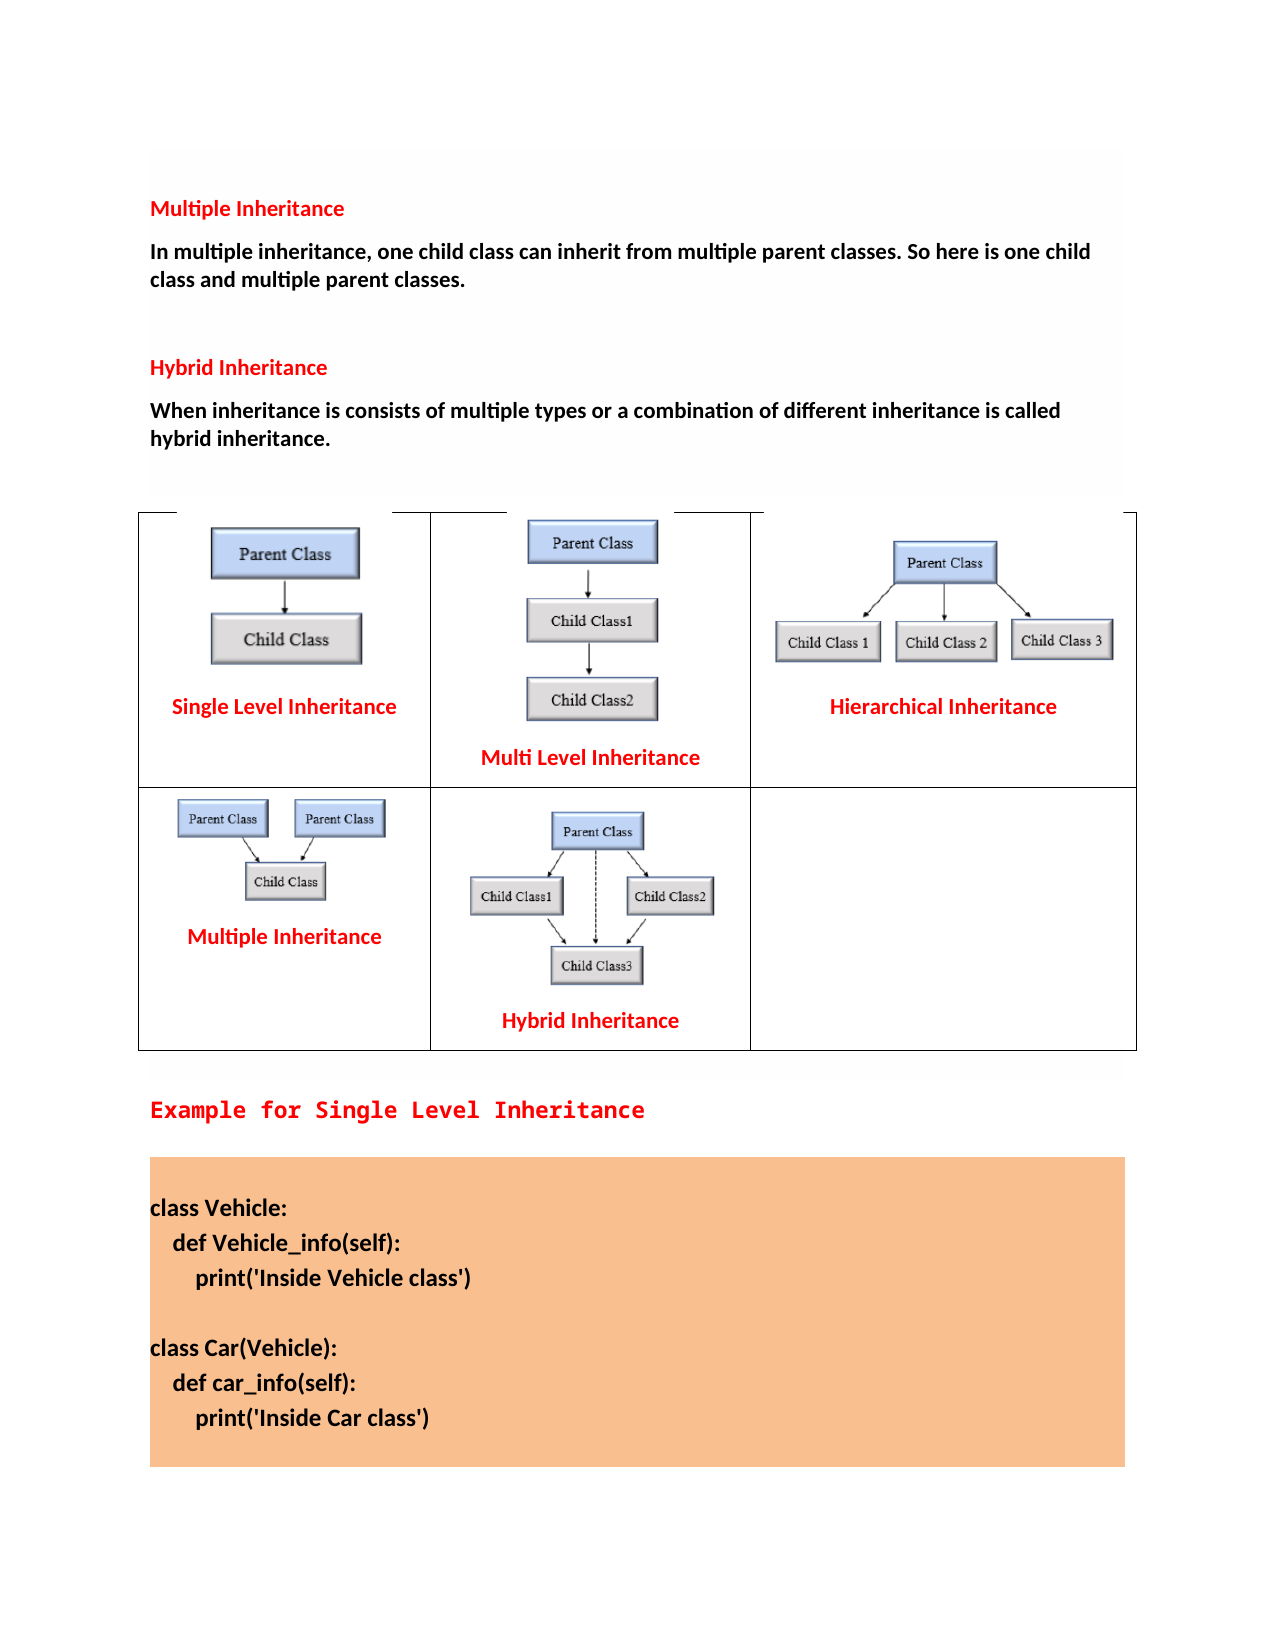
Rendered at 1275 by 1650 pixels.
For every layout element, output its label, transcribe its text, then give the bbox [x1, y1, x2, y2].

picture [506, 512, 675, 728]
text def car_info(self): [150, 1367, 1125, 1397]
text Example for Single Level Inheritance [150, 1094, 1125, 1126]
picture [447, 788, 734, 991]
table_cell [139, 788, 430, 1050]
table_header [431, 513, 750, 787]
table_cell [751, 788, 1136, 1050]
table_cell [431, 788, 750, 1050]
text class Vehicle: [150, 1192, 1125, 1222]
text def Vehicle_info(self): [150, 1227, 1125, 1257]
text In multiple inheritance, one child class can inherit from multiple parent classes. So here is one child class and multiple parent classes. [150, 237, 1125, 293]
picture [165, 788, 404, 907]
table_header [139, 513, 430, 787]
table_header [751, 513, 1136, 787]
picture [176, 512, 393, 677]
text print('Inside Vehicle class') [150, 1262, 1125, 1292]
text When inheritance is consists of multiple types or a combination of different inheritance is called hybrid inheritance. [150, 396, 1125, 452]
text Hybrid Inheritance [150, 353, 1125, 381]
text Multiple Inheritance [150, 194, 1125, 222]
text print('Inside Car class') [150, 1402, 1125, 1432]
picture [763, 512, 1124, 677]
text class Car(Vehicle): [150, 1332, 1125, 1362]
